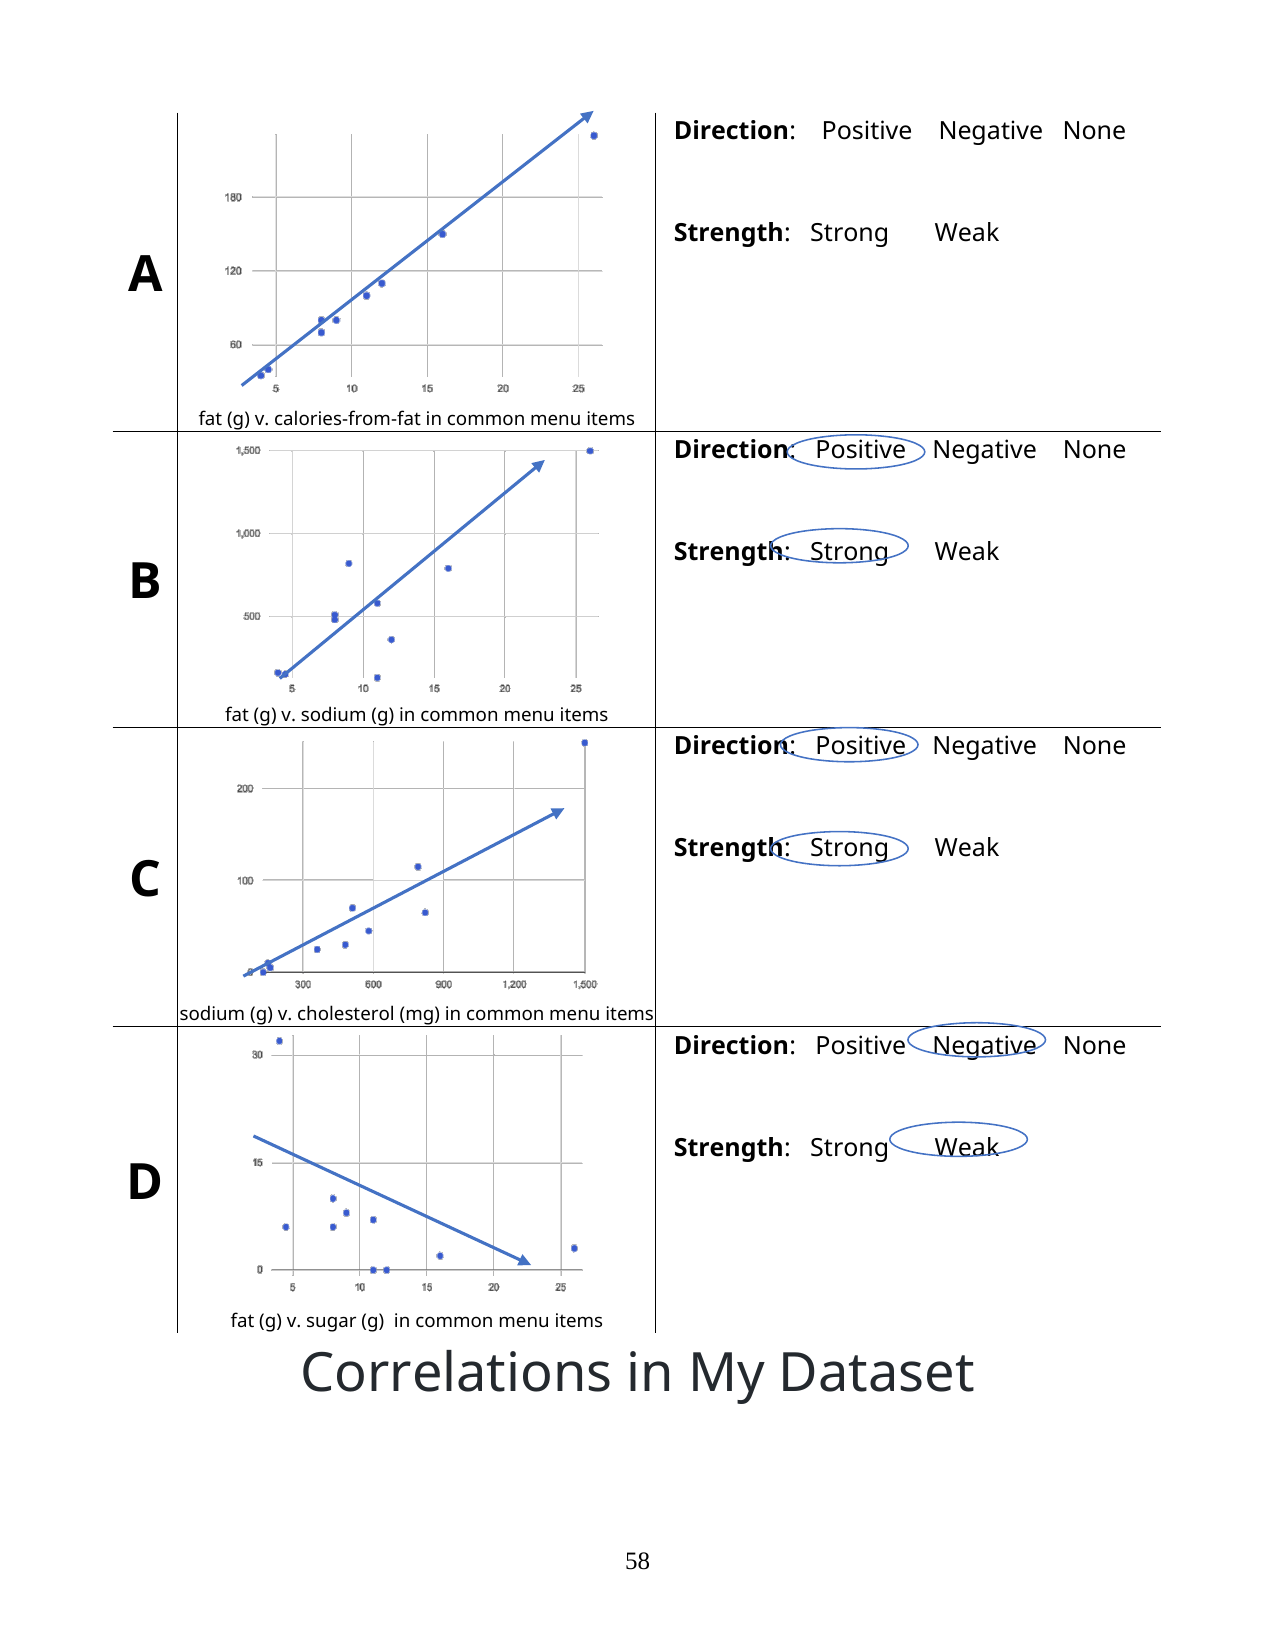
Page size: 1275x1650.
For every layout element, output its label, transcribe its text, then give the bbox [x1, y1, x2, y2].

table_cell Direction: Positive Negative None Strength: Strong Weak [656, 432, 1161, 727]
table_cell Direction: Positive Negative None Strength: Strong Weak [656, 728, 1161, 1026]
table_header A [113, 113, 177, 431]
table_cell fat (g) v. sugar (g) in common menu items [178, 1027, 655, 1333]
table_cell D [113, 1027, 177, 1333]
table_cell B [113, 432, 177, 727]
subtitle Correlations in My Dataset [112, 1333, 1162, 1407]
picture [222, 727, 612, 1001]
picture [240, 1027, 594, 1308]
picture [223, 431, 611, 702]
picture [215, 112, 618, 405]
table_header Direction: Positive Negative None Strength: Strong Weak [656, 113, 1161, 431]
table_cell fat (g) v. sodium (g) in common menu items [178, 432, 655, 727]
table_cell Direction: Positive Negative None Strength: Strong Weak [656, 1027, 1161, 1333]
table_cell sodium (g) v. cholesterol (mg) in common menu items [178, 728, 655, 1026]
table_header fat (g) v. calories-from-fat in common menu items [178, 113, 655, 431]
table_cell C [113, 728, 177, 1026]
